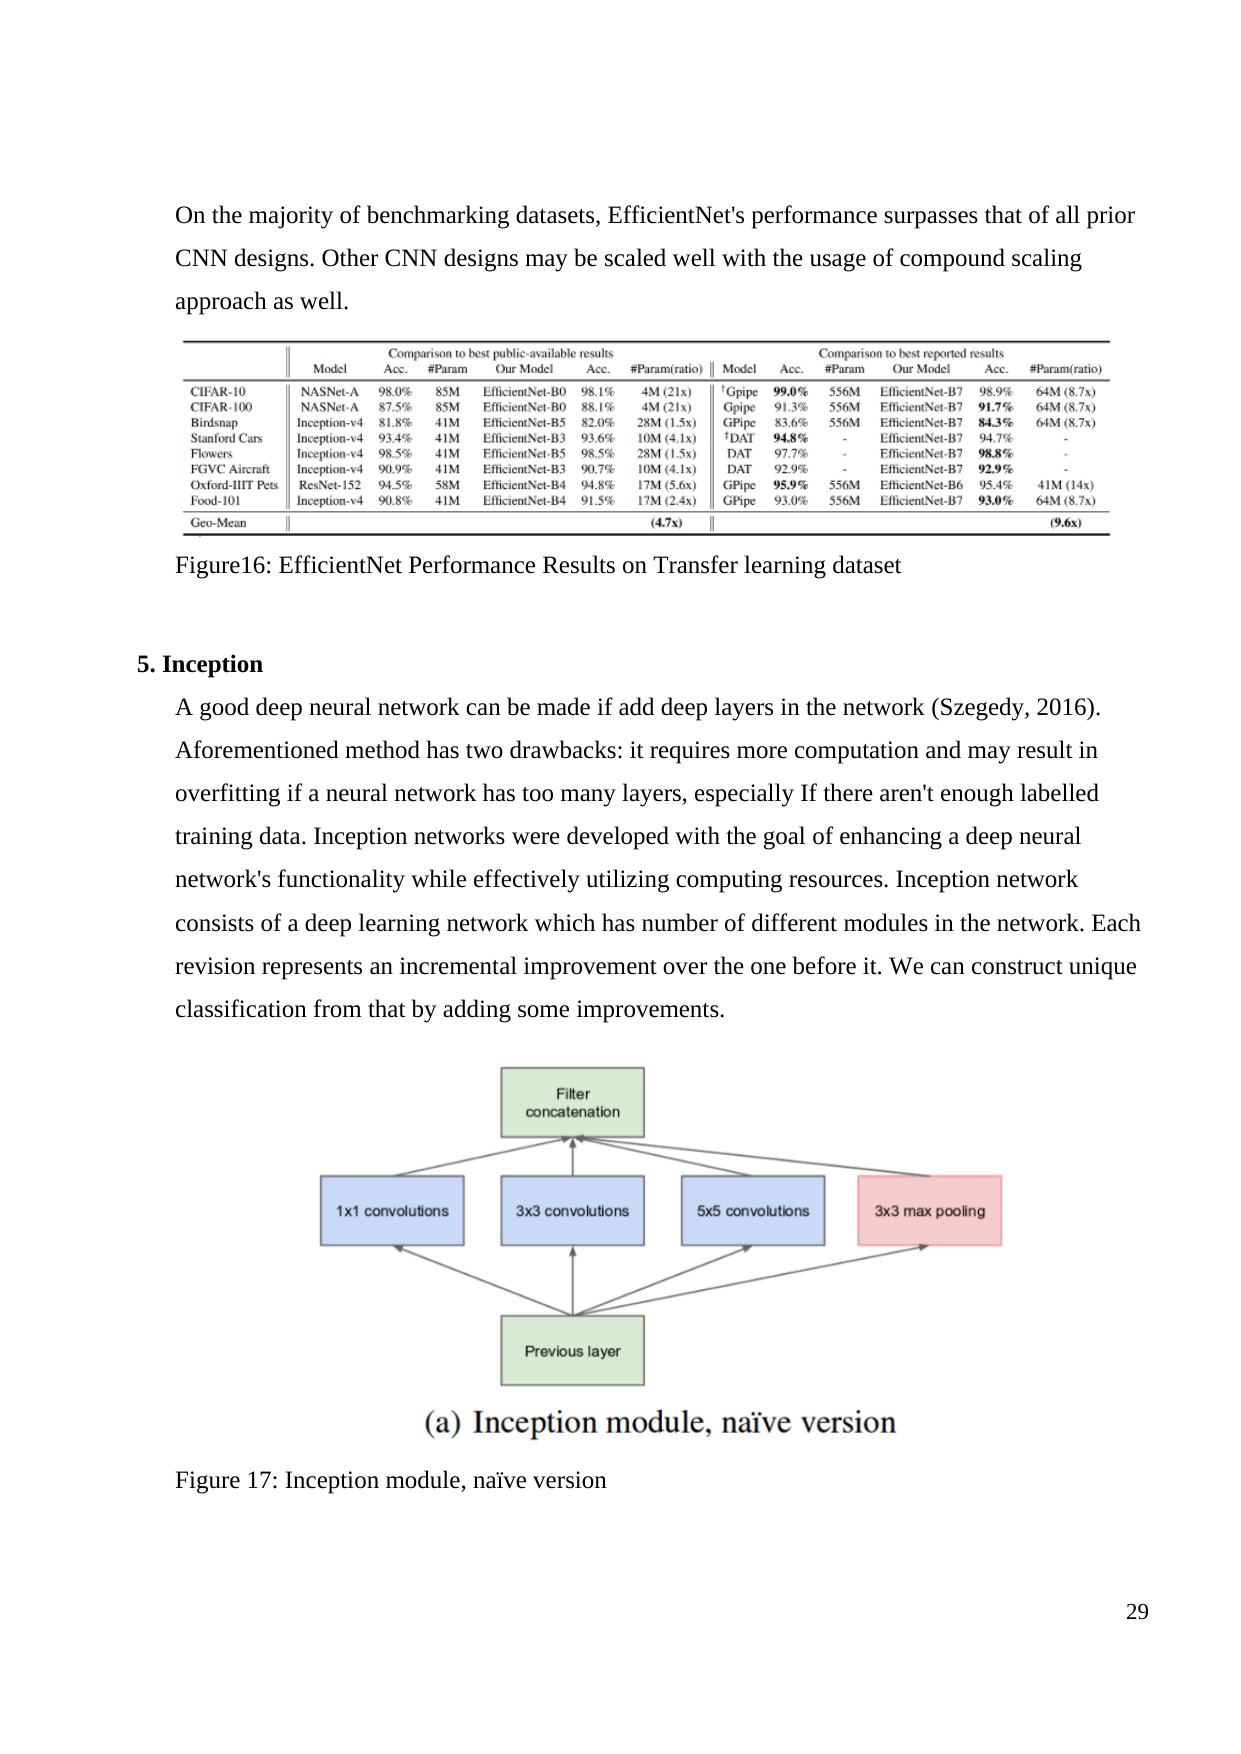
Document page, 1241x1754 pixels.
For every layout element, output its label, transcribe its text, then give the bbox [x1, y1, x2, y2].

text On the majority of benchmarking datasets, EfficientNet's performance surpasses that of all prior CNN designs. Other CNN designs may be scaled well with the usage of compound scaling approach as well. [175, 200, 1148, 315]
text A good deep neural network can be made if add deep layers in the network. Aforementioned method has two drawbacks: it requires more computation and may result in overfitting if a neural network has too many layers, especially If there aren't enough labelled training data. Inception networks were developed with the goal of enhancing a deep neural network's functionality while effectively utilizing computing resources. Inception network consists of a deep learning network which has number of different modules in the network. Each revision represents an incremental improvement over the one before it. We can construct unique classification from that by adding some improvements. [175, 692, 1148, 1023]
subtitle 5. Inception [137, 649, 1148, 678]
picture [287, 1037, 1037, 1452]
text Figure 17: Inception module, naïve version [175, 1465, 1148, 1494]
picture [175, 329, 1116, 537]
text Figure16: EfficientNet Performance Results on Transfer learning dataset [175, 550, 1148, 579]
